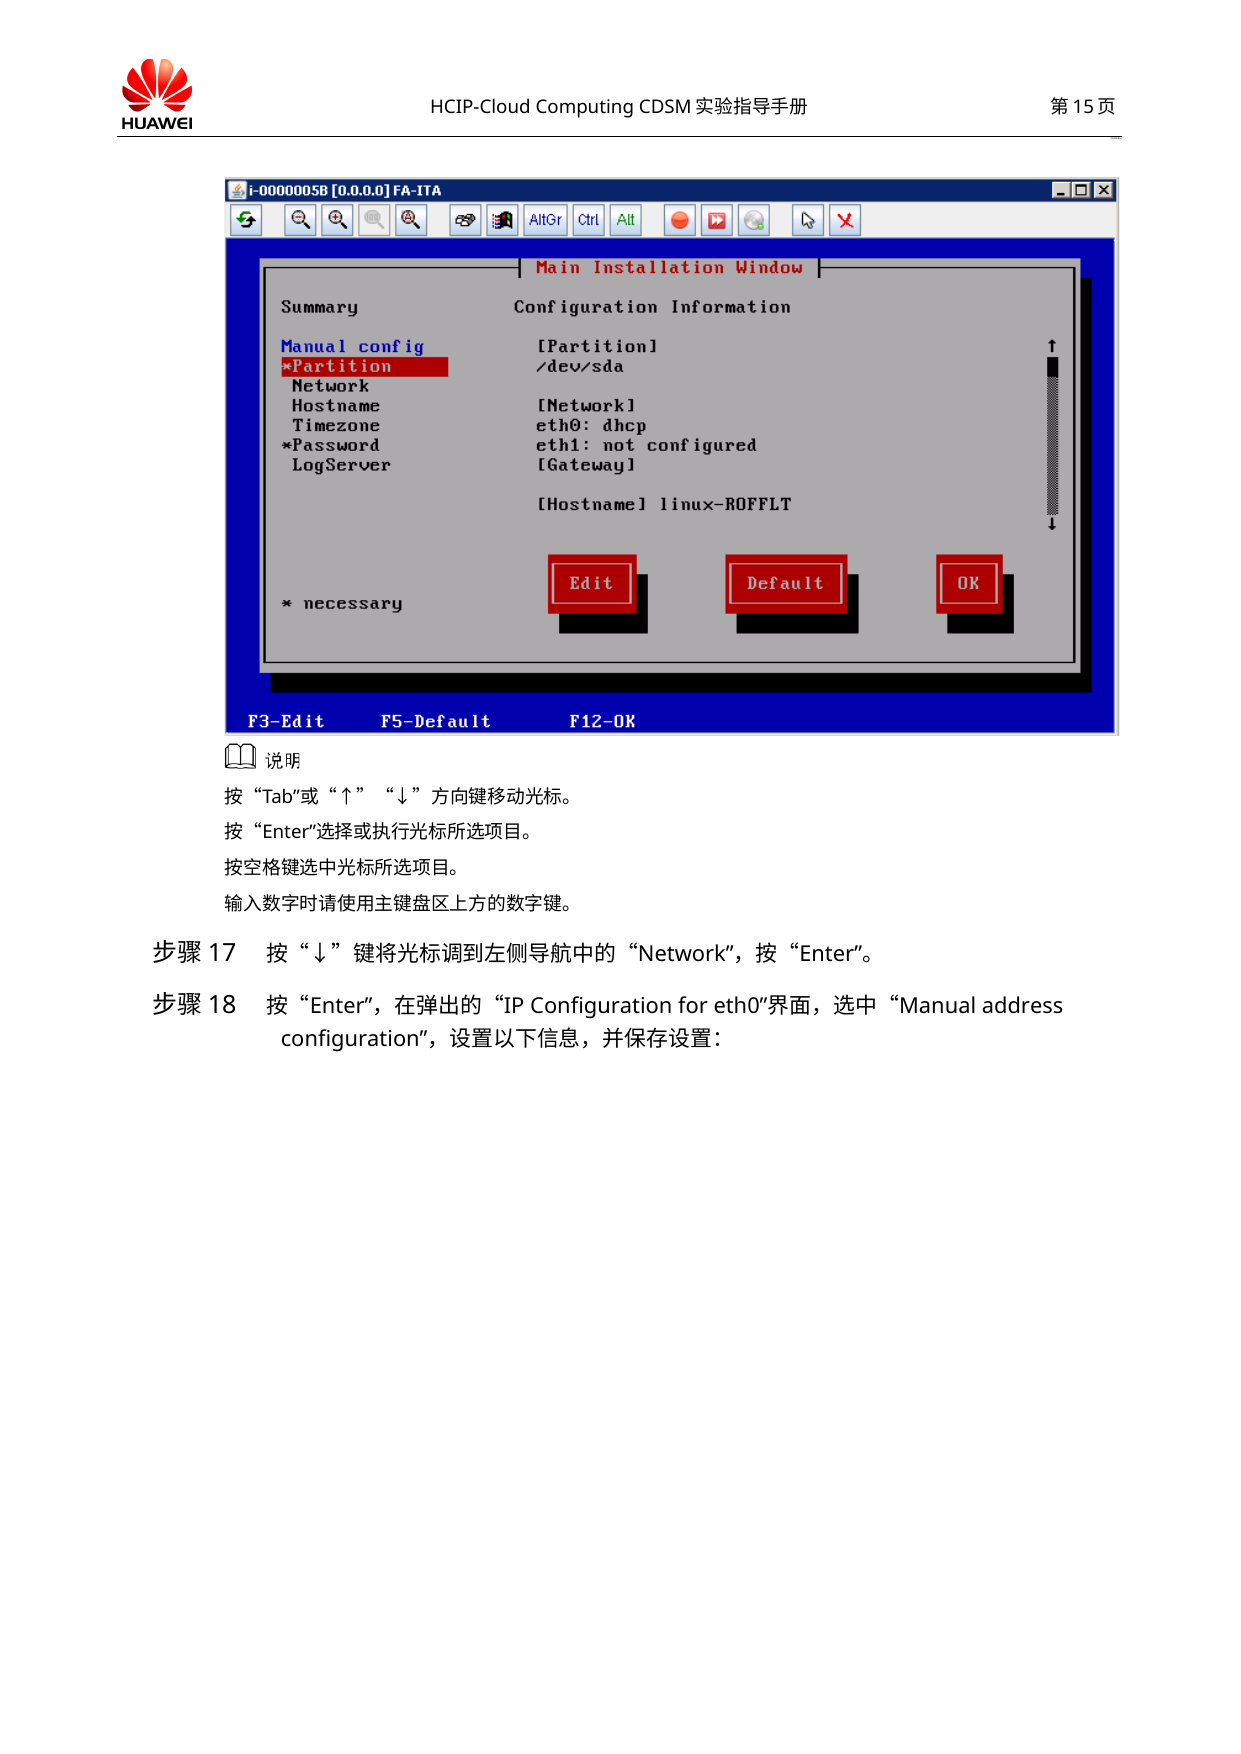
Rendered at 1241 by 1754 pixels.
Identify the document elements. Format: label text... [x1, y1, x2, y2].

text 按“↓”键将光标调到左侧导航中的“Network”，按“Enter”。 [236, 932, 1122, 968]
picture [224, 177, 1120, 736]
text 输入数字时请使用主键盘区上方的数字键。 [224, 888, 1122, 915]
text 按“Enter”，在弹出的“IP Configuration for eth0”界面，选中“Manual address configuration”，设置以下信息，并保存设置： [236, 985, 1122, 1053]
picture [122, 59, 192, 129]
picture [224, 743, 300, 769]
text 按“Enter”选择或执行光标所选项目。 [224, 817, 1122, 844]
text 按空格键选中光标所选项目。 [224, 853, 1122, 880]
text 按“Tab”或“↑”“↓”方向键移动光标。 [224, 782, 1122, 809]
